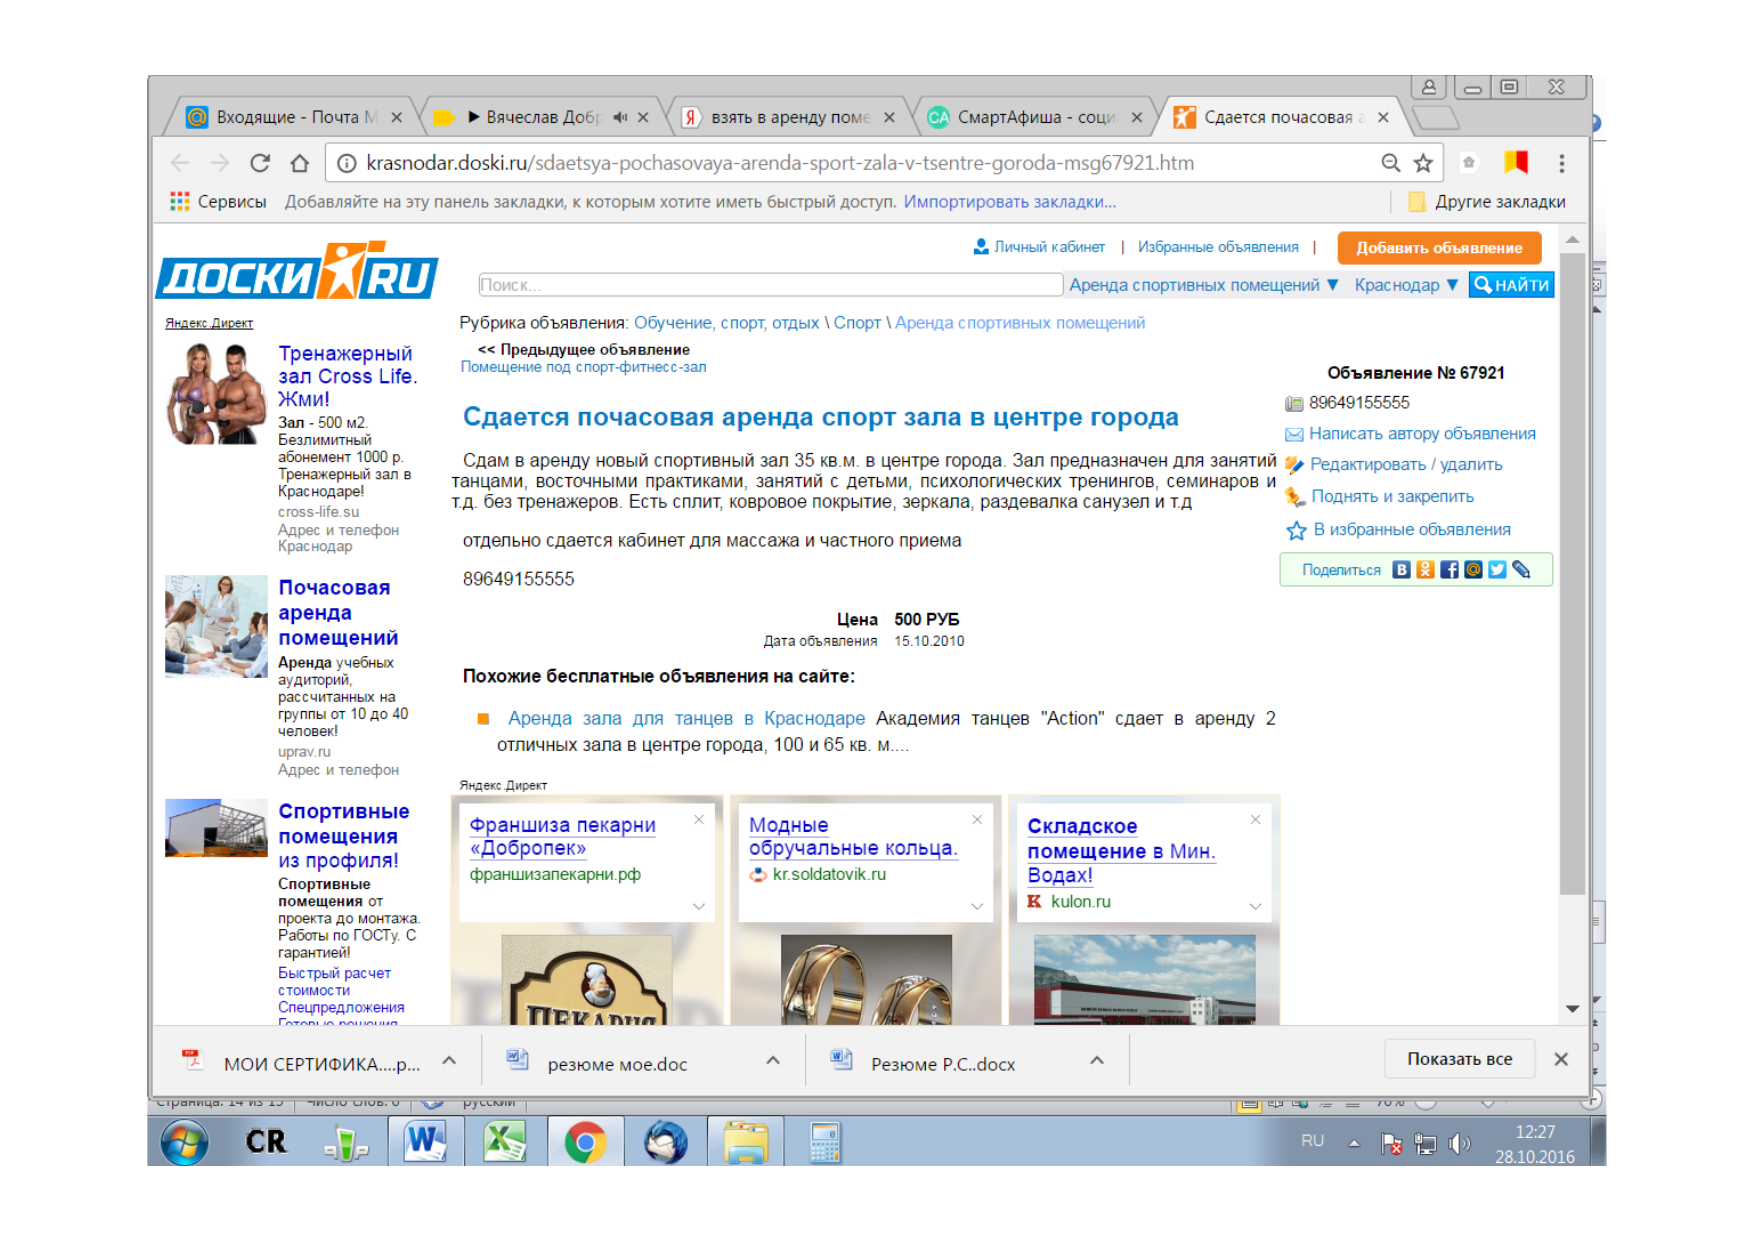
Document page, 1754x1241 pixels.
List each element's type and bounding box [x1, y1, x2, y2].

picture [147, 75, 1607, 1166]
